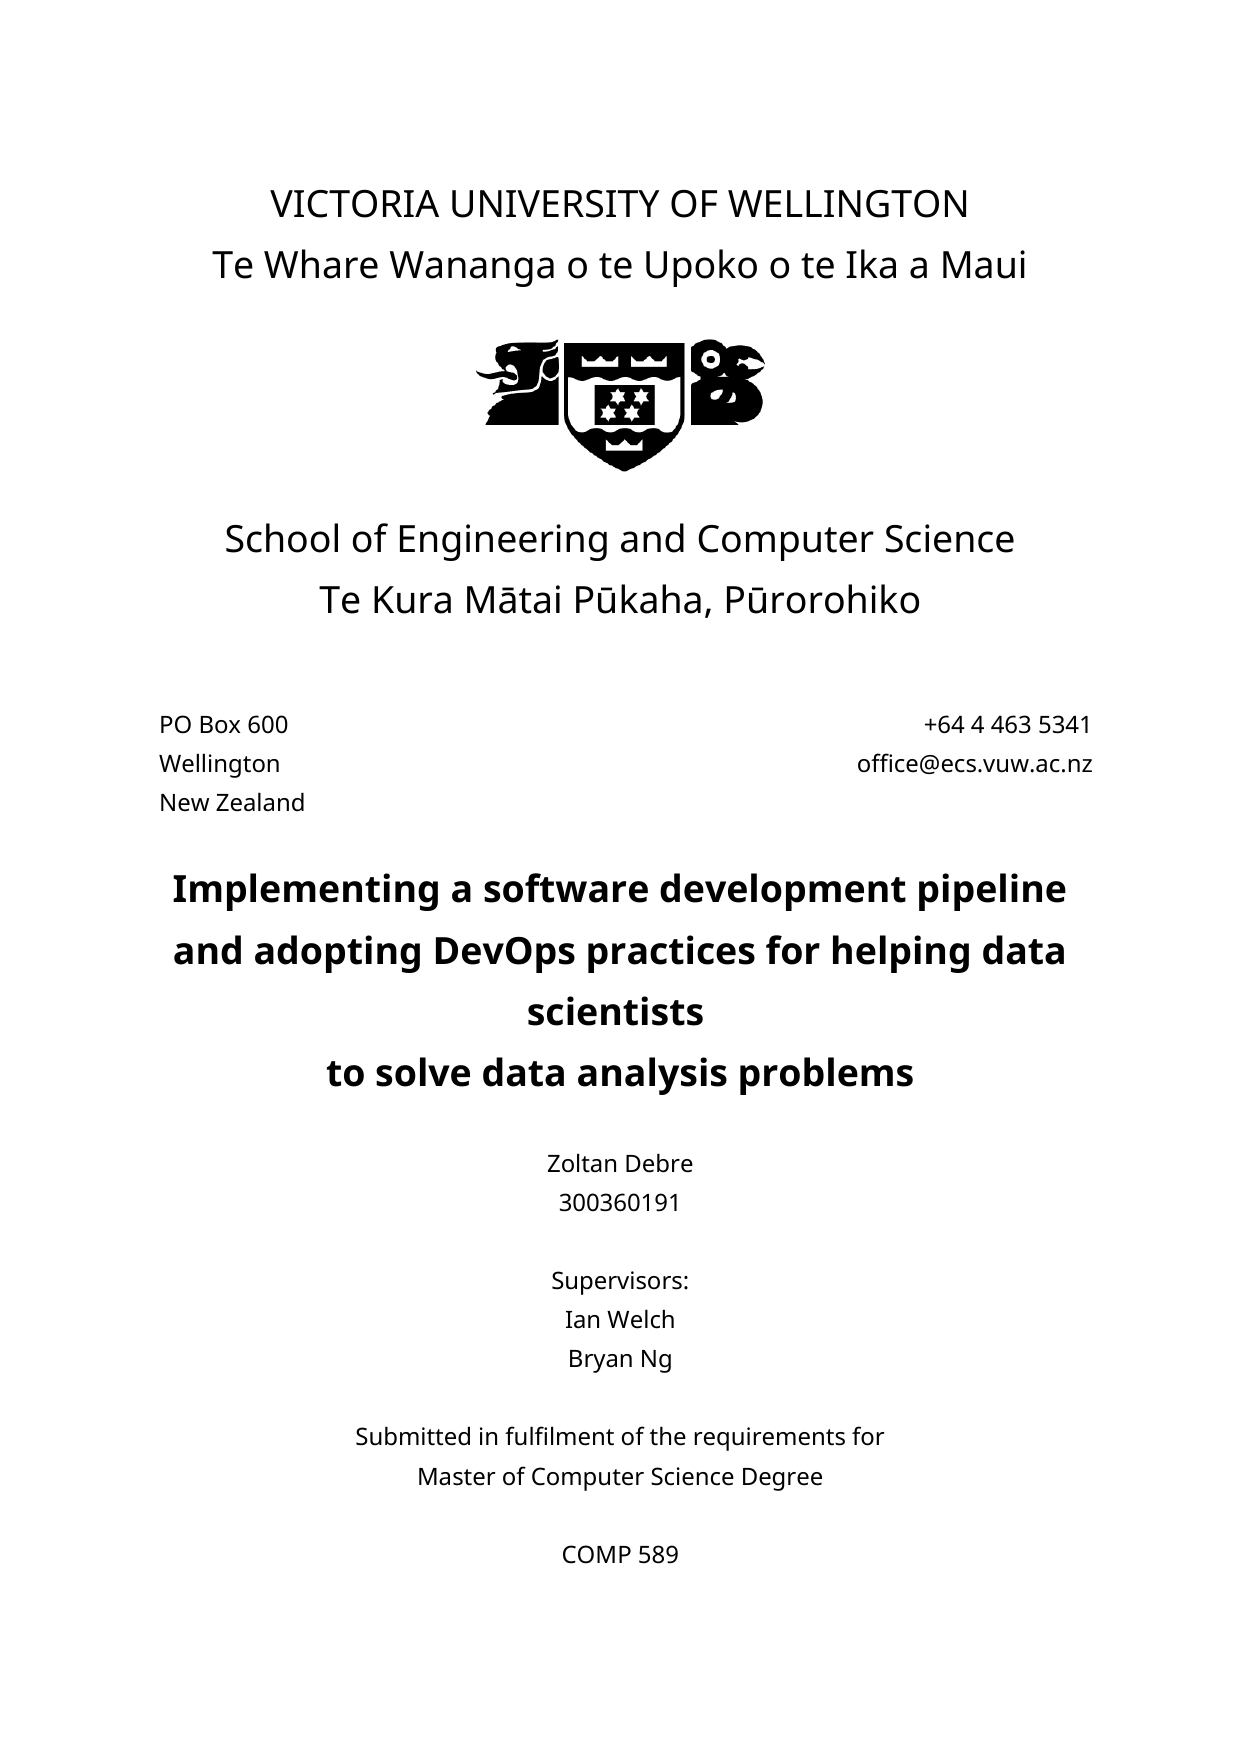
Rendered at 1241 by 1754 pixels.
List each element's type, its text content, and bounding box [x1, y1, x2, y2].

text Submitted in fulfilment of the requirements for [148, 1420, 1092, 1453]
text Bryan Ng [148, 1342, 1092, 1375]
table_header +64 4 463 5341 office@ecs.vuw.ac.nz [631, 708, 1104, 824]
text Implementing a software development pipeline and adopting DevOps practices for helping data scientists to solve data analysis problems [148, 863, 1092, 1097]
text COMP 589 [148, 1537, 1092, 1570]
text Te Kura Mātai Pūkaha, Pūrorohiko [148, 573, 1092, 624]
text 300360191 [148, 1186, 1092, 1218]
picture [473, 333, 767, 472]
text Zoltan Debre [148, 1147, 1092, 1179]
text Supervisors: [148, 1264, 1092, 1297]
table_header PO Box 600 Wellington New Zealand [148, 708, 631, 824]
text Ian Welch [148, 1303, 1092, 1336]
text School of Engineering and Computer Science [148, 512, 1092, 563]
text Master of Computer Science Degree [148, 1459, 1092, 1492]
text Te Whare Wananga o te Upoko o te Ika a Maui [148, 238, 1092, 289]
text VICTORIA UNIVERSITY OF WELLINGTON [148, 177, 1092, 228]
